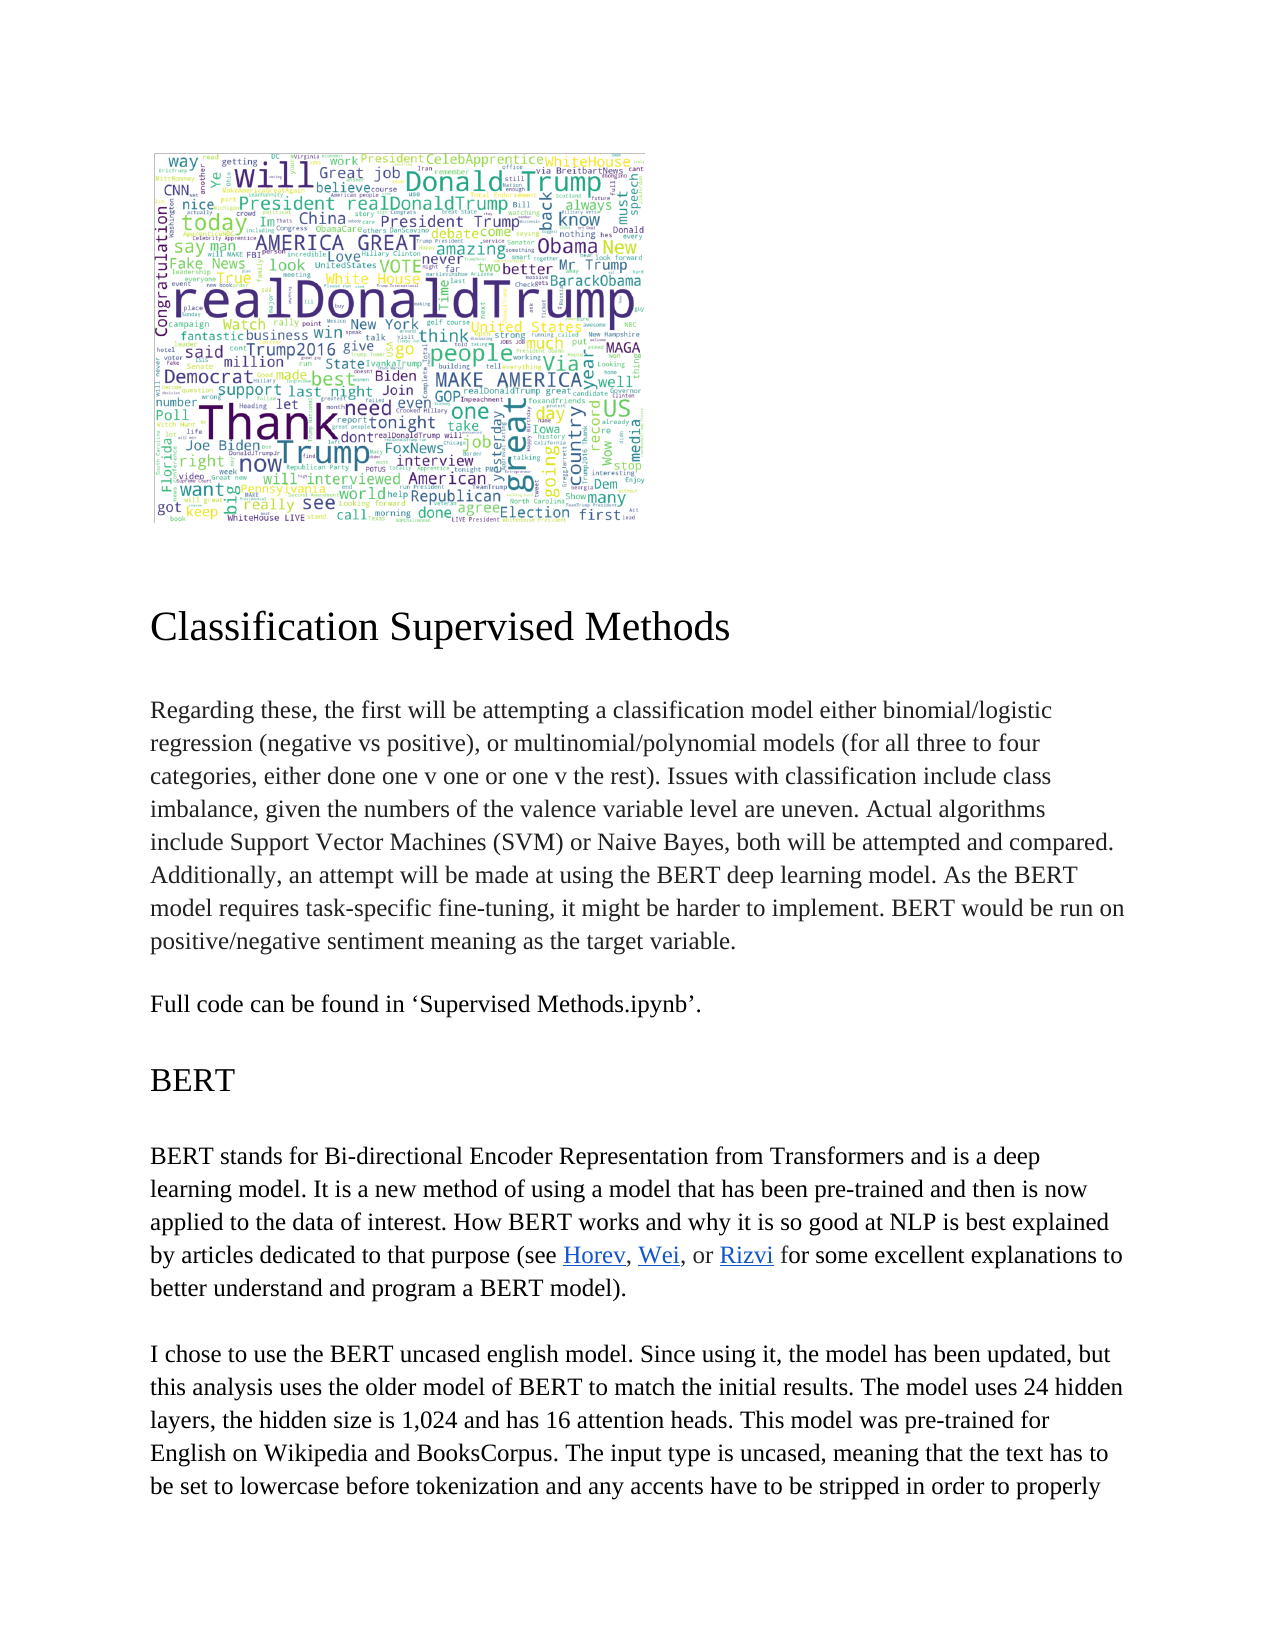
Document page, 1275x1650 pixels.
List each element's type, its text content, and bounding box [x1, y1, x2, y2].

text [150, 1339, 1125, 1500]
picture [150, 150, 649, 527]
subtitle Classification Supervised Methods [150, 601, 1125, 649]
text Regarding these, the first will be attempting a classification model either binomial/logistic regression (negative vs positive), or multinomial/polynomial models (for all three to four categories, either done one v one or one v the rest). Issues with classification include class imbalance, given the numbers of the valence variable level are uneven. Actual algorithms include Support Vector Machines (SVM) or Naive Bayes, both will be attempted and compared. Additionally, an attempt will be made at using the BERT deep learning model. As the BERT model requires task-specific fine-tuning, it might be harder to implement. BERT would be run on positive/negative sentiment meaning as the target variable. [150, 695, 1125, 893]
subtitle BERT [150, 1060, 1125, 1098]
text BERT stands for Bi-directional Encoder Representation from Transformers and is a deep learning model. It is a new method of using a model that has been pre-trained and then is now applied to the data of interest. How BERT works and why it is so good at NLP is best explained by articles dedicated to that purpose (see Horev, Wei, or Rizvi for some excellent explanations to better understand and program a BERT model). [150, 1141, 1125, 1302]
text Full code can be found in ‘Supervised Methods.ipynb’. [150, 989, 1125, 1018]
